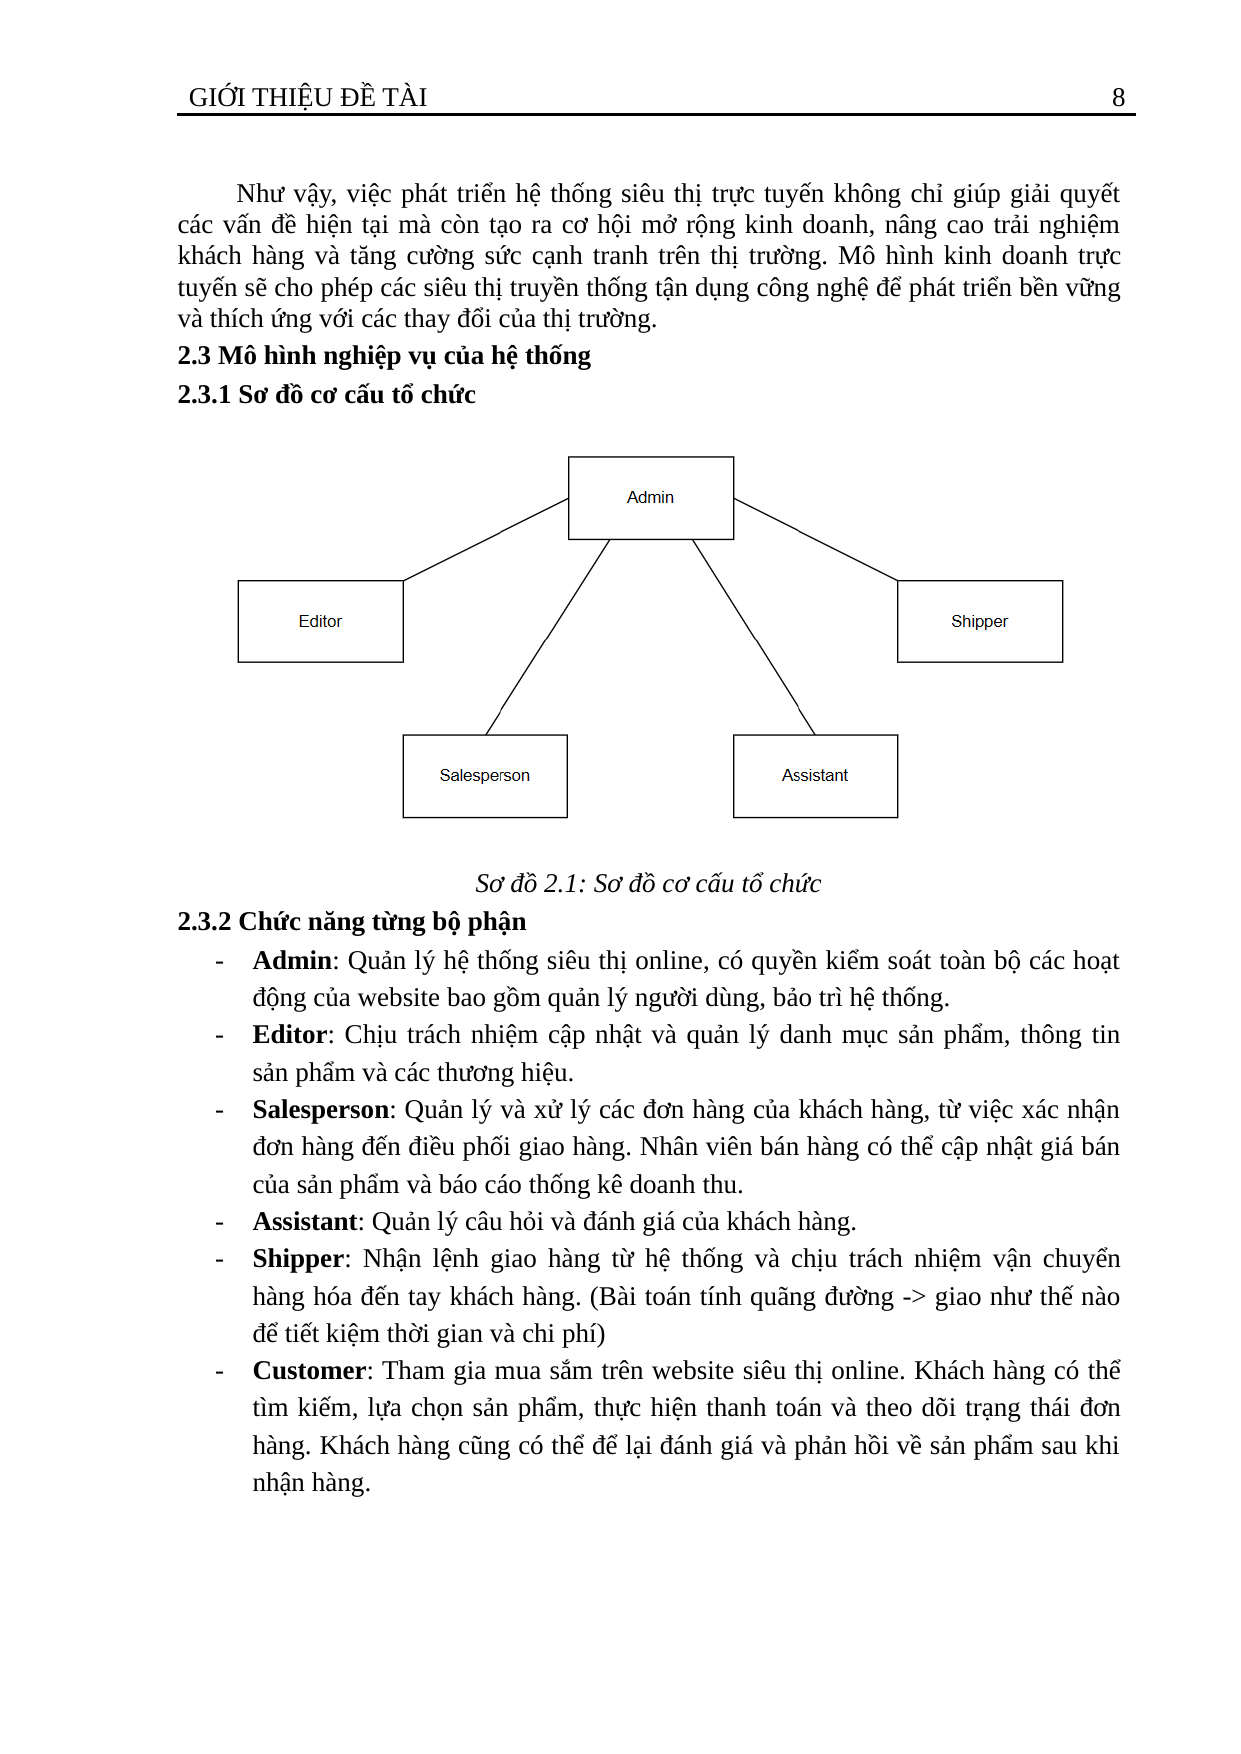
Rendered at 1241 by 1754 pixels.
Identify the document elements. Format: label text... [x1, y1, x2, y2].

list Customer: Tham gia mua sắm trên website siêu thị online. Khách hàng có thể tìm kiếm, lựa chọn sản phẩm, thực hiện thanh toán và theo dõi trạng thái đơn hàng. Khách hàng cũng có thể để lại đánh giá và phản hồi về sản phẩm sau khi nhận hàng. [215, 1354, 1122, 1497]
list Editor: Chịu trách nhiệm cập nhật và quản lý danh mục sản phẩm, thông tin sản phẩm và các thương hiệu. [215, 1019, 1122, 1087]
subtitle Mô hình nghiệp vụ của hệ thống [177, 339, 1122, 370]
picture [203, 418, 1096, 861]
list Shipper: Nhận lệnh giao hàng từ hệ thống và chịu trách nhiệm vận chuyển hàng hóa đến tay khách hàng. (Bài toán tính quãng đường -> giao như thế nào để tiết kiệm thời gian và chi phí) [215, 1242, 1122, 1348]
list Admin: Quản lý hệ thống siêu thị online, có quyền kiểm soát toàn bộ các hoạt động của website bao gồm quản lý người dùng, bảo trì hệ thống. [215, 944, 1122, 1012]
subtitle Sơ đồ cơ cấu tổ chức [177, 379, 1122, 410]
list Salesperson: Quản lý và xử lý các đơn hàng của khách hàng, từ việc xác nhận đơn hàng đến điều phối giao hàng. Nhân viên bán hàng có thể cập nhật giá bán của sản phẩm và báo cáo thống kê doanh thu. [215, 1093, 1122, 1199]
text Sơ đồ 2.1: Sơ đồ cơ cấu tổ chức [177, 867, 1122, 898]
subtitle Chức năng từng bộ phận [177, 904, 1122, 936]
list Assistant: Quản lý câu hỏi và đánh giá của khách hàng. [215, 1205, 1122, 1236]
text Như vậy, việc phát triển hệ thống siêu thị trực tuyến không chỉ giúp giải quyết các vấn đề hiện tại mà còn tạo ra cơ hội mở rộng kinh doanh, nâng cao trải nghiệm khách hàng và tăng cường sức cạnh tranh trên thị trường. Mô hình kinh doanh trực tuyến sẽ cho phép các siêu thị truyền thống tận dụng công nghệ để phát triển bền vững và thích ứng với các thay đổi của thị trường. [177, 177, 1122, 333]
